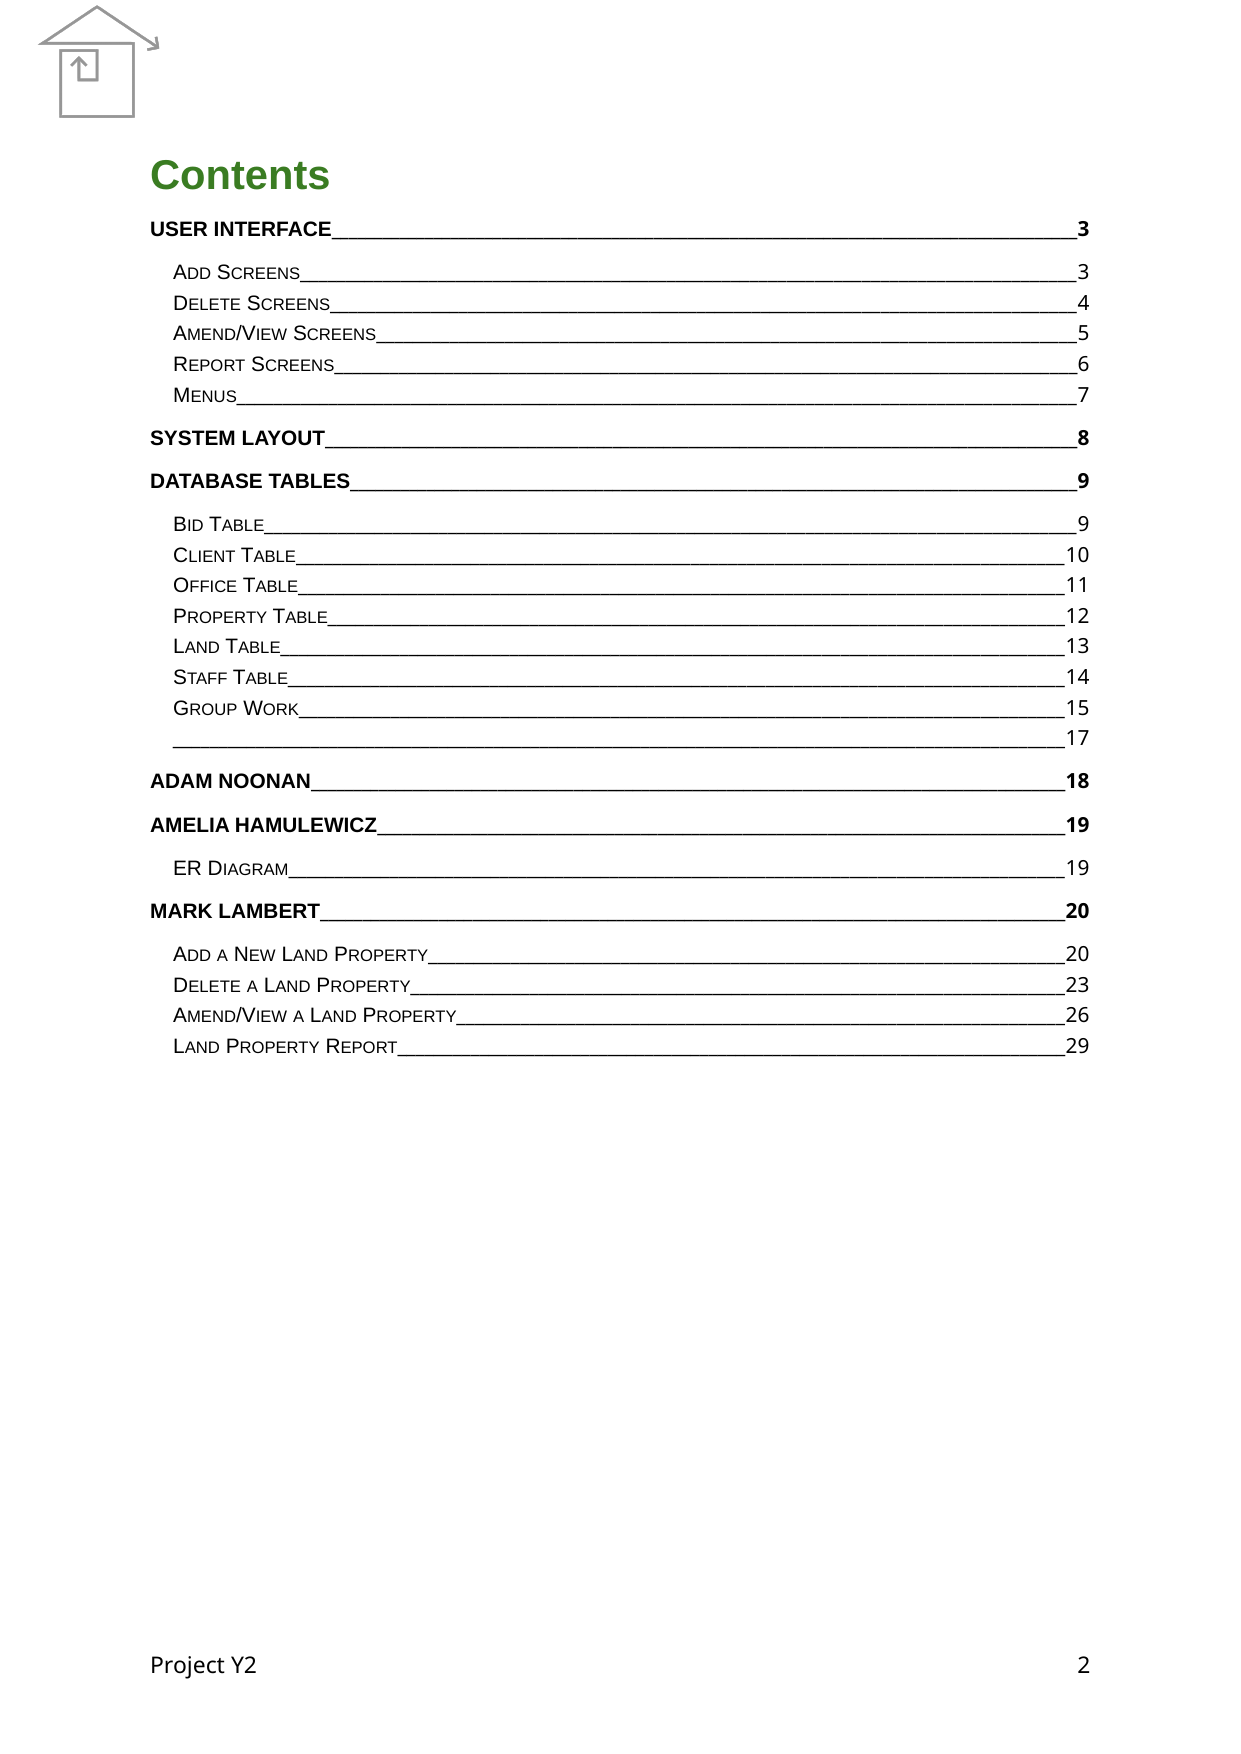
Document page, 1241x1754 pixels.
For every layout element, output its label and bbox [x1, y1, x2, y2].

picture [31, 0, 160, 122]
